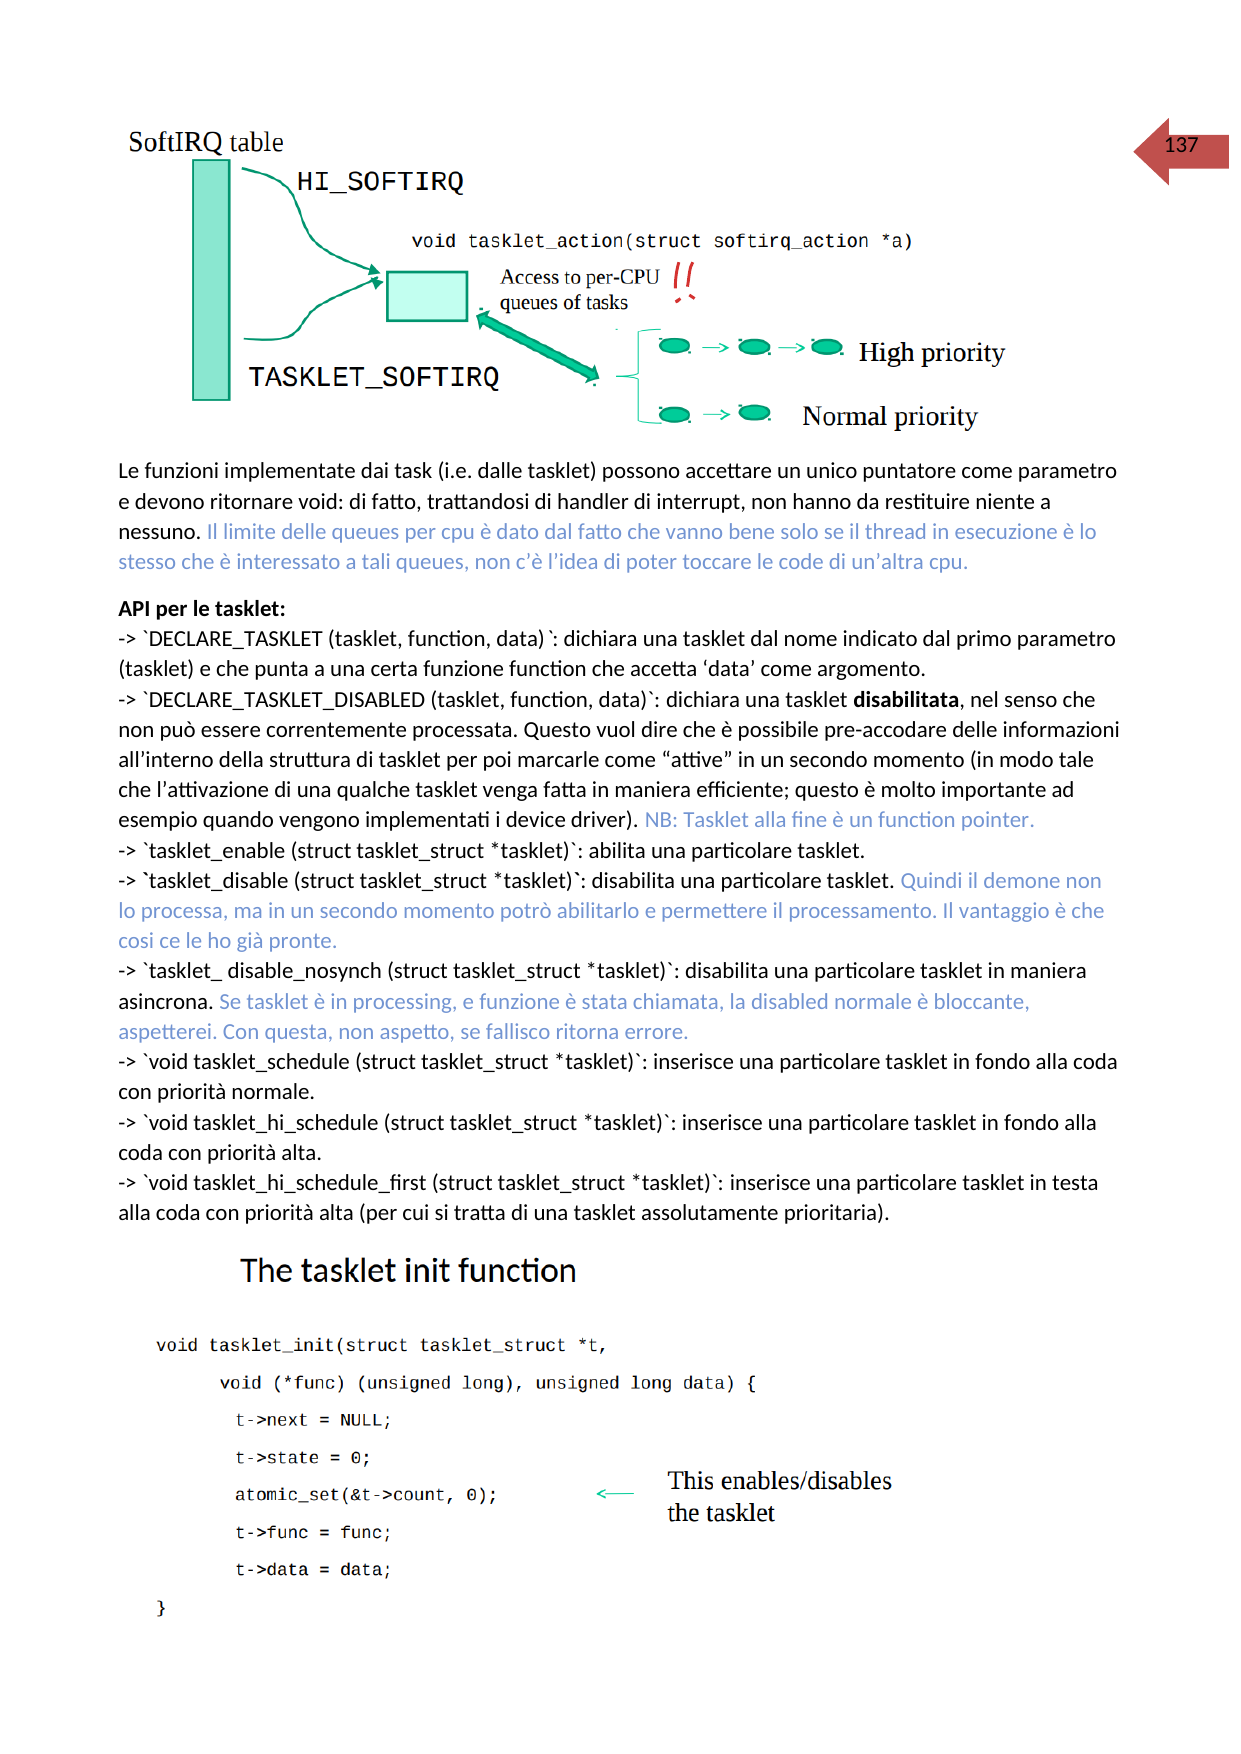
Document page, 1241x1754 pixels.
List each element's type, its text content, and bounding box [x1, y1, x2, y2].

picture [118, 1245, 912, 1634]
text API per le tasklet: -> `DECLARE_TASKLET (tasklet, function, data)`: dichiara una tasklet dal nome indicato dal primo parametro (tasklet) e che punta a una certa funzione function che accetta ‘data’ come argomento. -> `DECLARE_TASKLET_DISABLED (tasklet, function, data)`: dichiara una tasklet disabilitata, nel senso che non può essere correntemente processata. Questo vuol dire che è possibile pre-accodare delle informazioni all’interno della struttura di tasklet per poi marcarle come “attive” in un secondo momento (in modo tale che l’attivazione di una qualche tasklet venga fatta in maniera efficiente; questo è molto importante ad esempio quando vengono implementati i device driver). NB: Tasklet alla fine è un function pointer. -> `tasklet_enable (struct tasklet_struct *tasklet)`: abilita una particolare tasklet. -> `tasklet_disable (struct tasklet_struct *tasklet)`: disabilita una particolare tasklet. Quindi il demone non lo processa, ma in un secondo momento potrò abilitarlo e permettere il processamento. Il vantaggio è che cosi ce le ho già pronte. -> `tasklet_ disable_nosynch (struct tasklet_struct *tasklet)`: disabilita una particolare tasklet in maniera asincrona. Se tasklet è in processing, e funzione è stata chiamata, la disabled normale è bloccante, aspetterei. Con questa, non aspetto, se fallisco ritorna errore. -> `void tasklet_schedule (struct tasklet_struct *tasklet)`: inserisce una particolare tasklet in fondo alla coda con priorità normale. -> `void tasklet_hi_schedule (struct tasklet_struct *tasklet)`: inserisce una particolare tasklet in fondo alla coda con priorità alta. -> `void tasklet_hi_schedule_first (struct tasklet_struct *tasklet)`: inserisce una particolare tasklet in testa alla coda con priorità alta (per cui si tratta di una tasklet assolutamente prioritaria). [118, 594, 1122, 1226]
picture [118, 118, 1009, 455]
